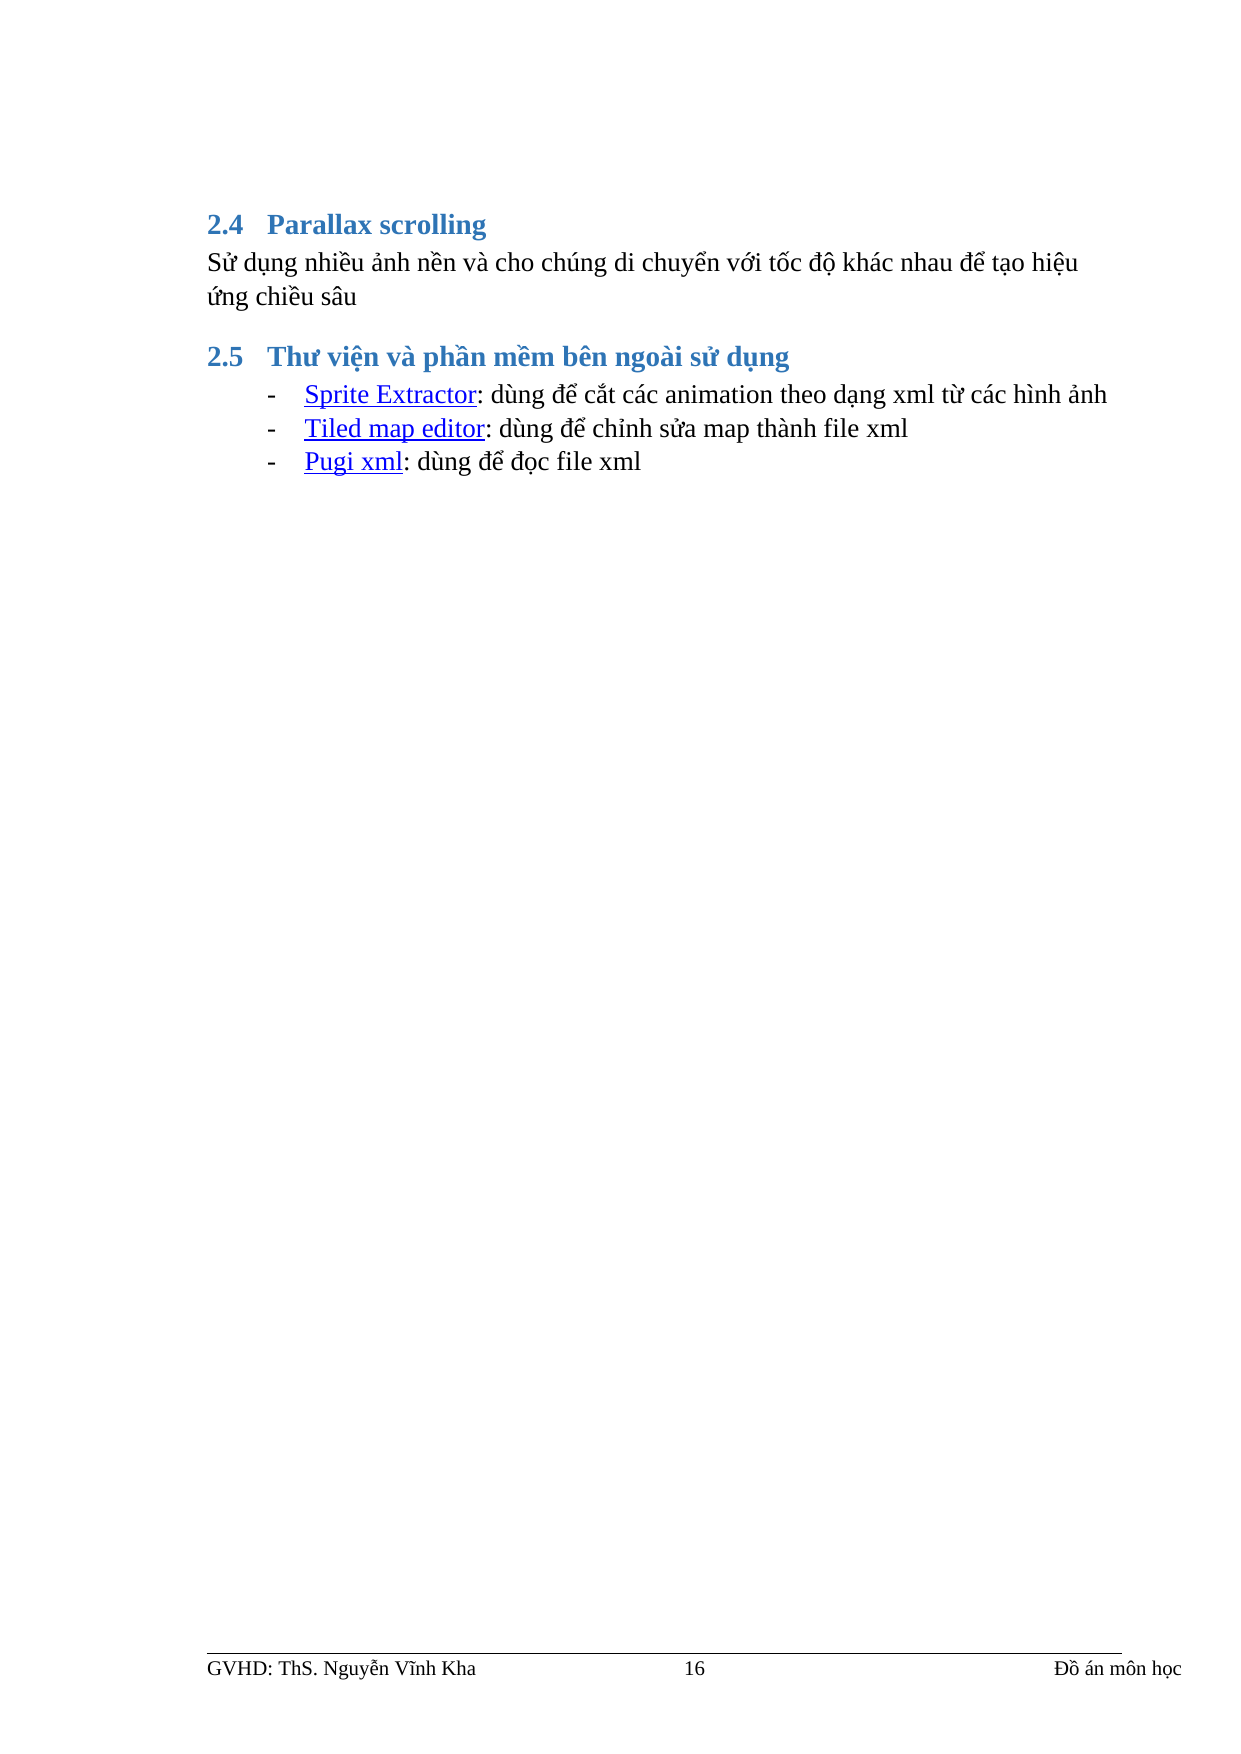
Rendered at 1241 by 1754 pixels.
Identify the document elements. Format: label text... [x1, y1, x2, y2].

subtitle Parallax scrolling [207, 207, 1122, 240]
subtitle Thư viện và phần mềm bên ngoài sử dụng [207, 339, 1122, 372]
list Tiled map editor: dùng để chỉnh sửa map thành file xml [267, 412, 1122, 443]
text Sử dụng nhiều ảnh nền và cho chúng di chuyển với tốc độ khác nhau để tạo hiệu ứng chiều sâu [207, 247, 1122, 311]
list Pugi xml: dùng để đọc file xml [267, 446, 1122, 477]
list Sprite Extractor: dùng để cắt các animation theo dạng xml từ các hình ảnh [267, 378, 1122, 409]
